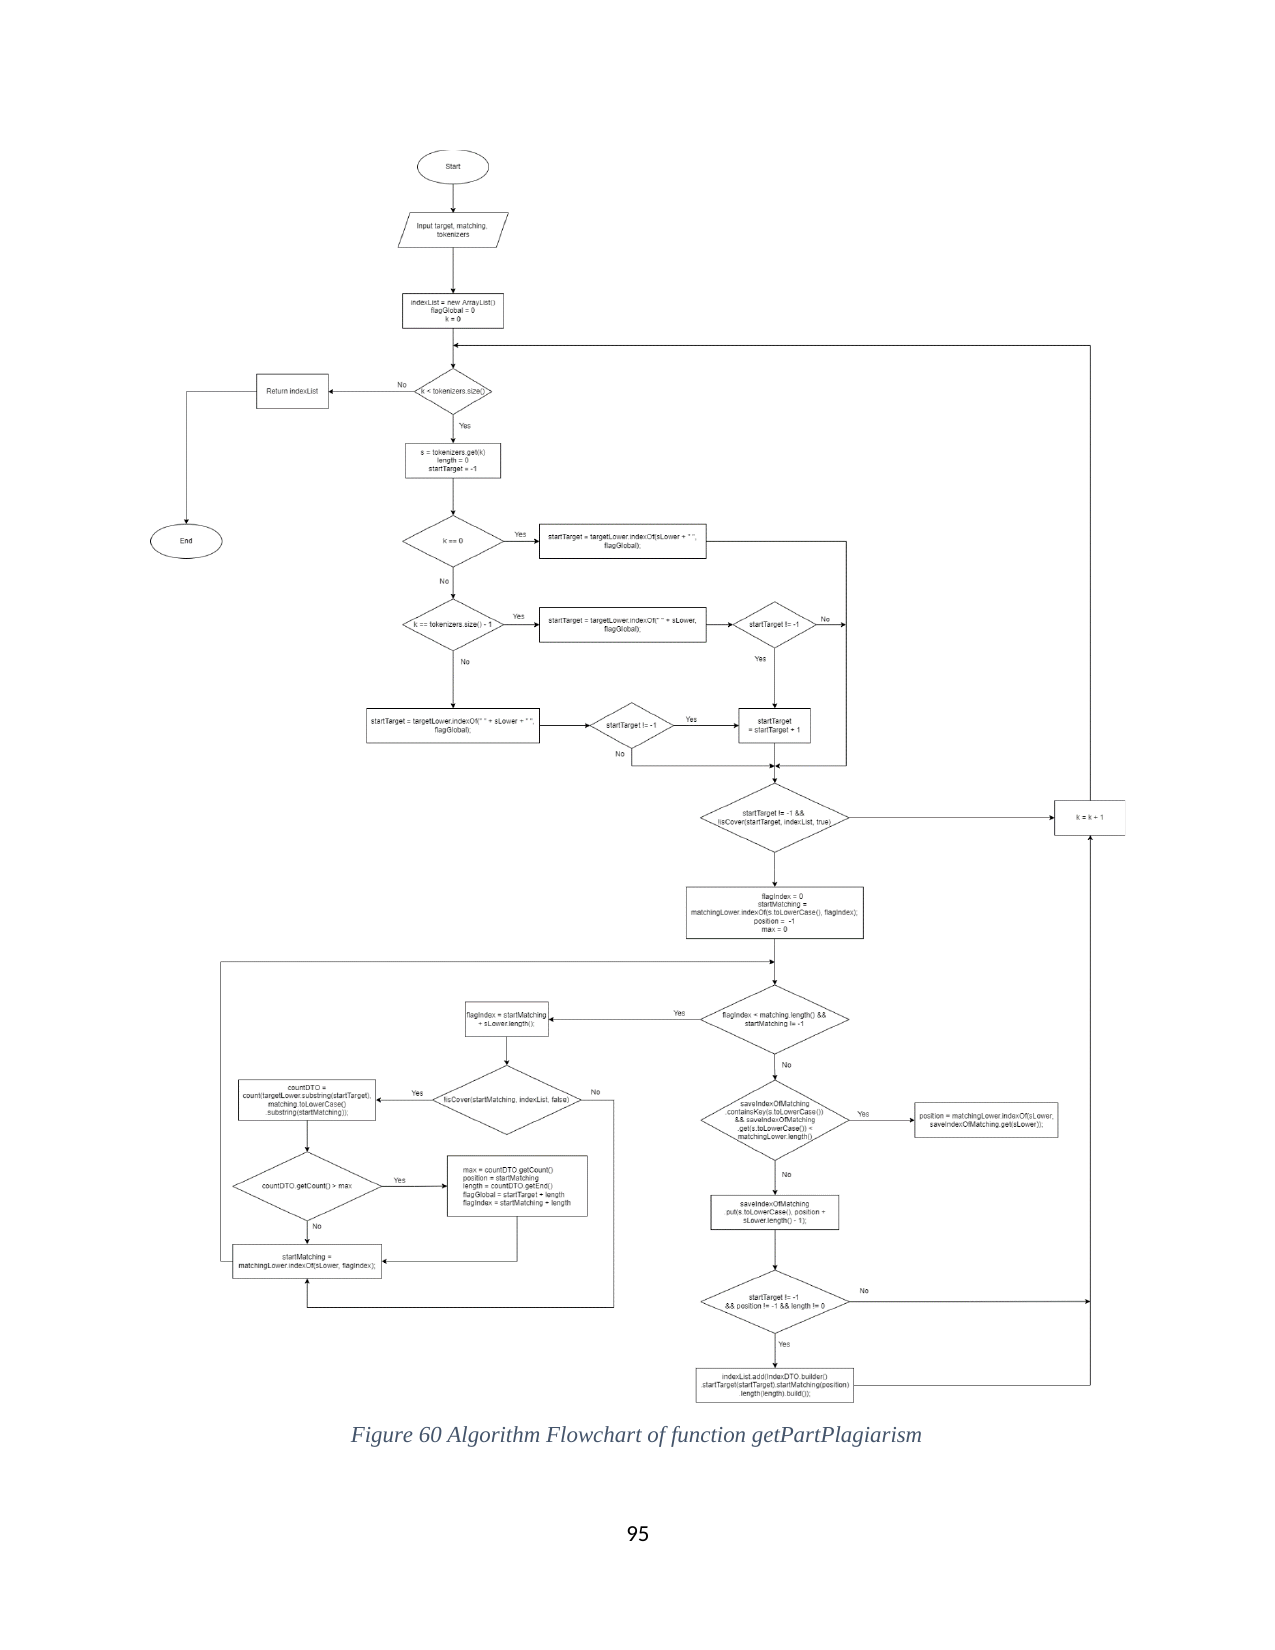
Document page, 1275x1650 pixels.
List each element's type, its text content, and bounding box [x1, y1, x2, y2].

picture [150, 150, 1125, 1403]
